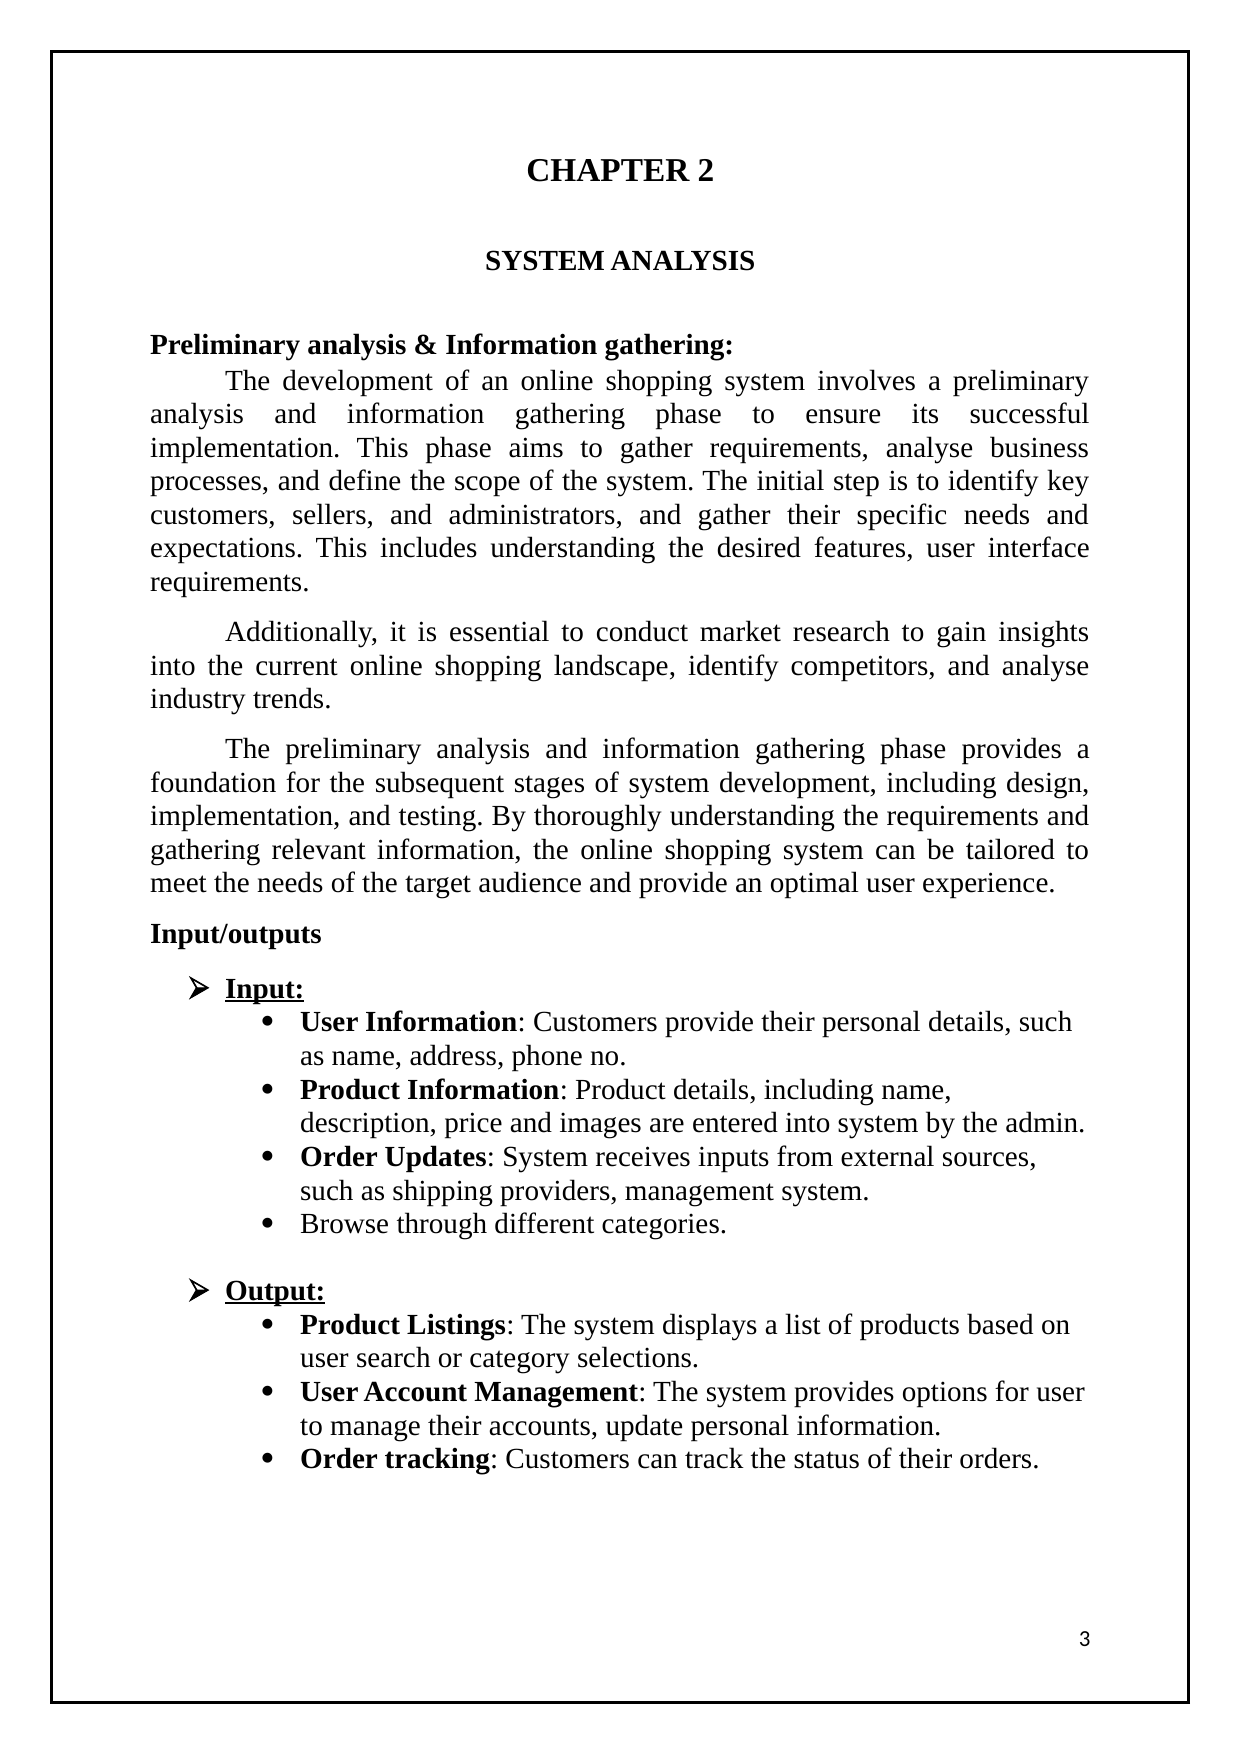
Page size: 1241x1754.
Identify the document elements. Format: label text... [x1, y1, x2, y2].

list Order Updates: System receives inputs from external sources, such as shipping providers, management system. [262, 1139, 1090, 1206]
list User Information: Customers provide their personal details, such as name, address, phone no. [262, 1004, 1090, 1072]
list Browse through different categories. [262, 1206, 1090, 1240]
list User Account Management: The system provides options for user to manage their accounts, update personal information. [262, 1374, 1090, 1441]
text Additionally, it is essential to conduct market research to gain insights into the current online shopping landscape, identify competitors, and analyse industry trends. [150, 614, 1090, 715]
list Input: [187, 971, 1090, 1004]
list Product Information: Product details, including name, description, price and images are entered into system by the admin. [262, 1072, 1090, 1139]
list Product Listings: The system displays a list of products based on user search or category selections. [262, 1307, 1090, 1374]
list Output: [187, 1273, 1090, 1307]
text The preliminary analysis and information gathering phase provides a foundation for the subsequent stages of system development, including design, implementation, and testing. By thoroughly understanding the requirements and gathering relevant information, the online shopping system can be tailored to meet the needs of the target audience and provide an optimal user experience. [150, 731, 1090, 899]
text Input/outputs [150, 916, 1090, 949]
text CHAPTER 2 [150, 150, 1090, 188]
text The development of an online shopping system involves a preliminary analysis and information gathering phase to ensure its successful implementation. This phase aims to gather requirements, analyse business processes, and define the scope of the system. The initial step is to identify key customers, sellers, and administrators, and gather their specific needs and expectations. This includes understanding the desired features, user interface requirements. [150, 363, 1090, 597]
text SYSTEM ANALYSIS [150, 243, 1090, 277]
subtitle Preliminary analysis & Information gathering: [150, 327, 1090, 361]
list Order tracking: Customers can track the status of their orders. [262, 1441, 1090, 1475]
